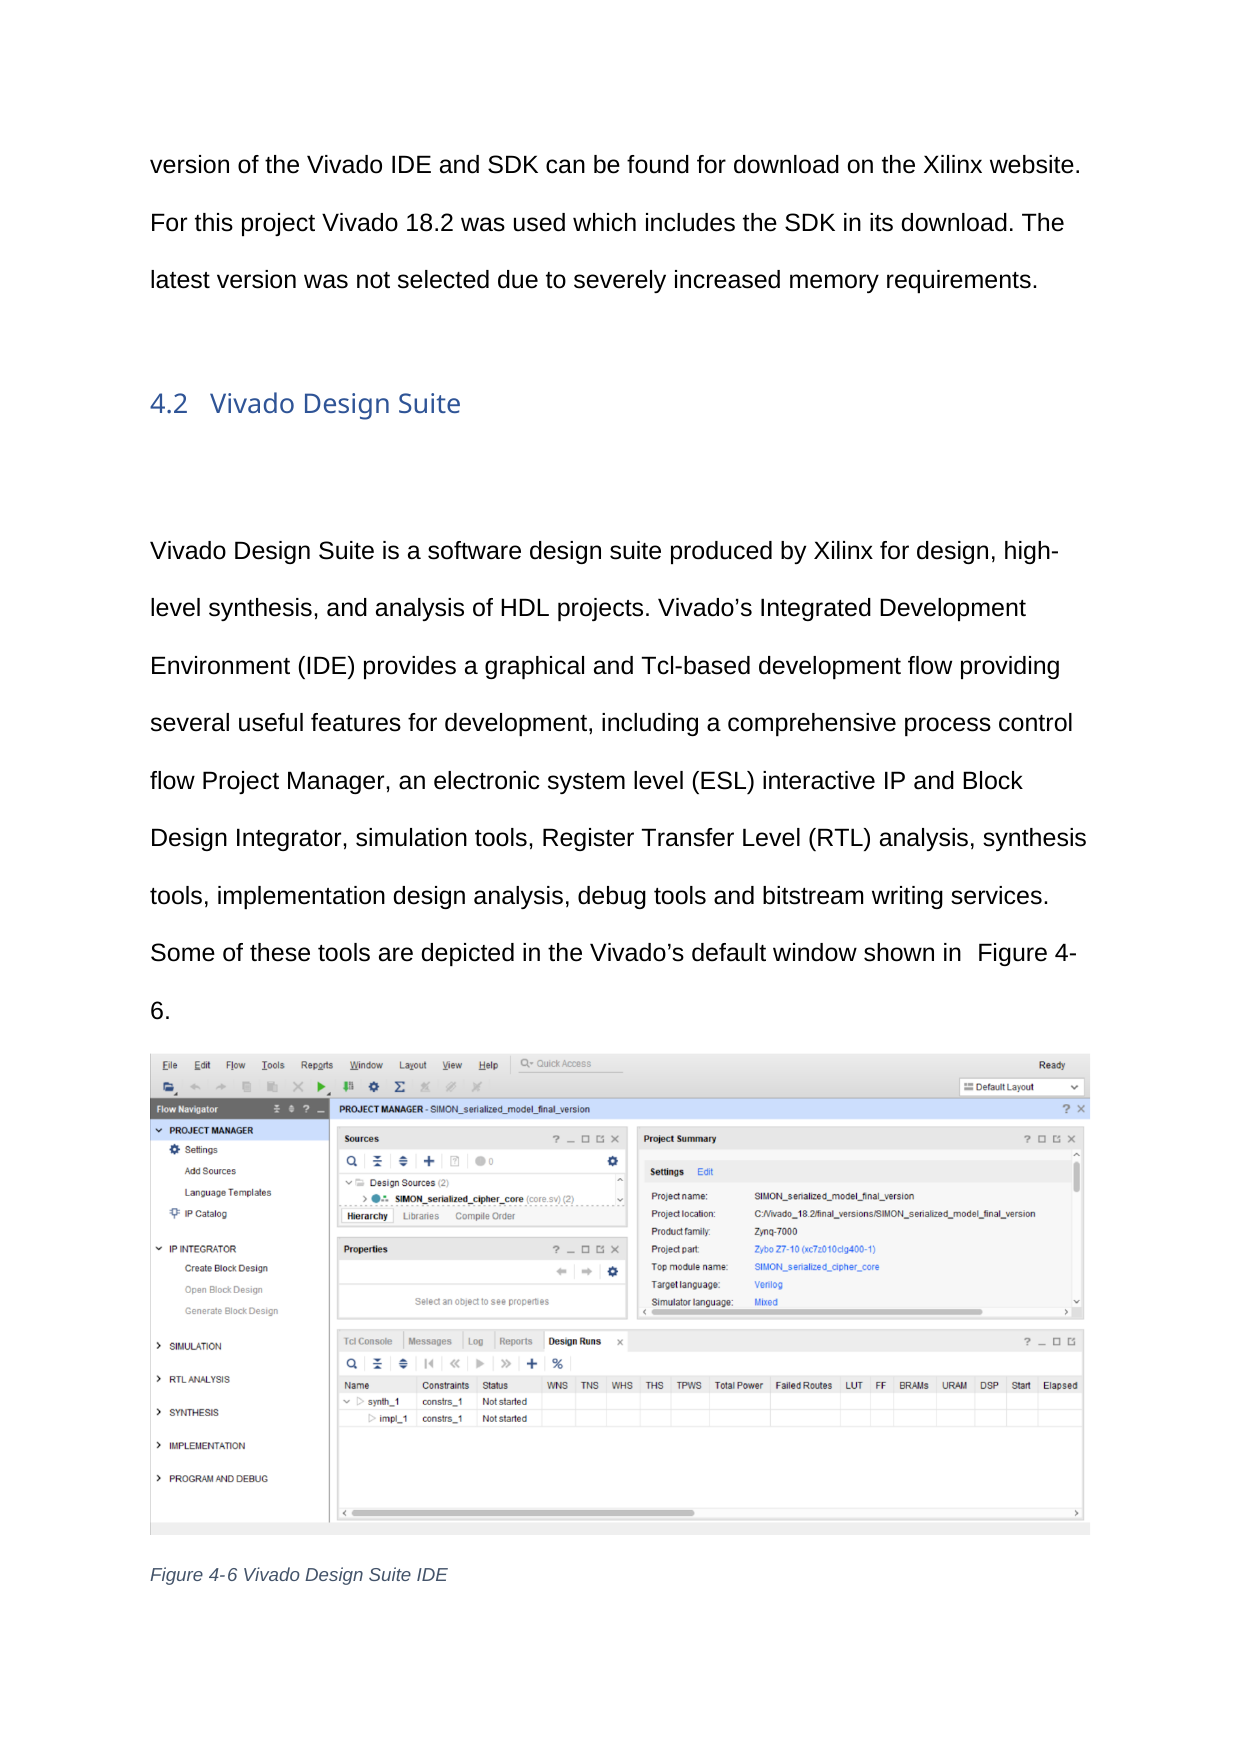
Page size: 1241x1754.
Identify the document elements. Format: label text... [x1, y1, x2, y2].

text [150, 150, 1090, 294]
picture [150, 1053, 1091, 1535]
text Figure 4-1 Vivado Design Suite IDE [150, 1563, 1090, 1585]
subtitle Vivado Design Suite [150, 384, 1090, 421]
